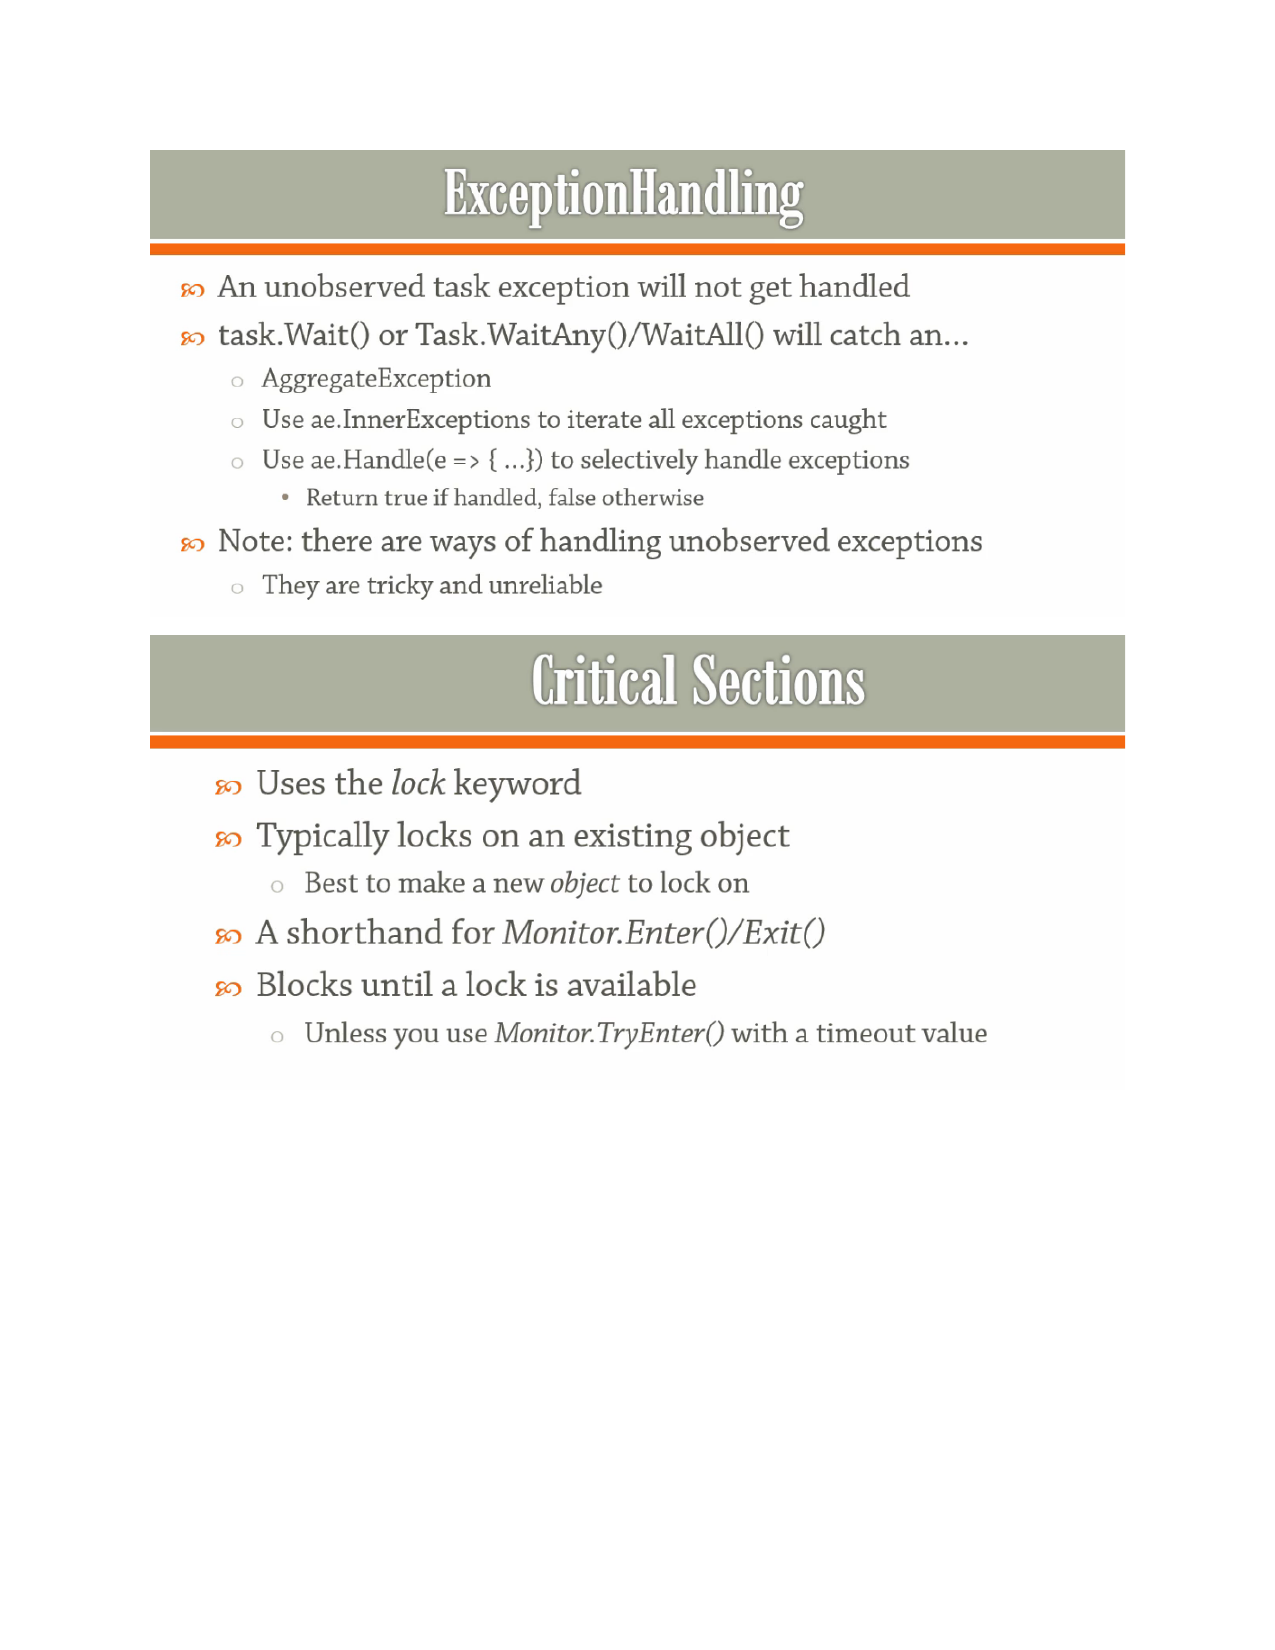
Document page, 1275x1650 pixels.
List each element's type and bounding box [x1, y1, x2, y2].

picture [150, 635, 1125, 1090]
picture [150, 150, 1125, 617]
